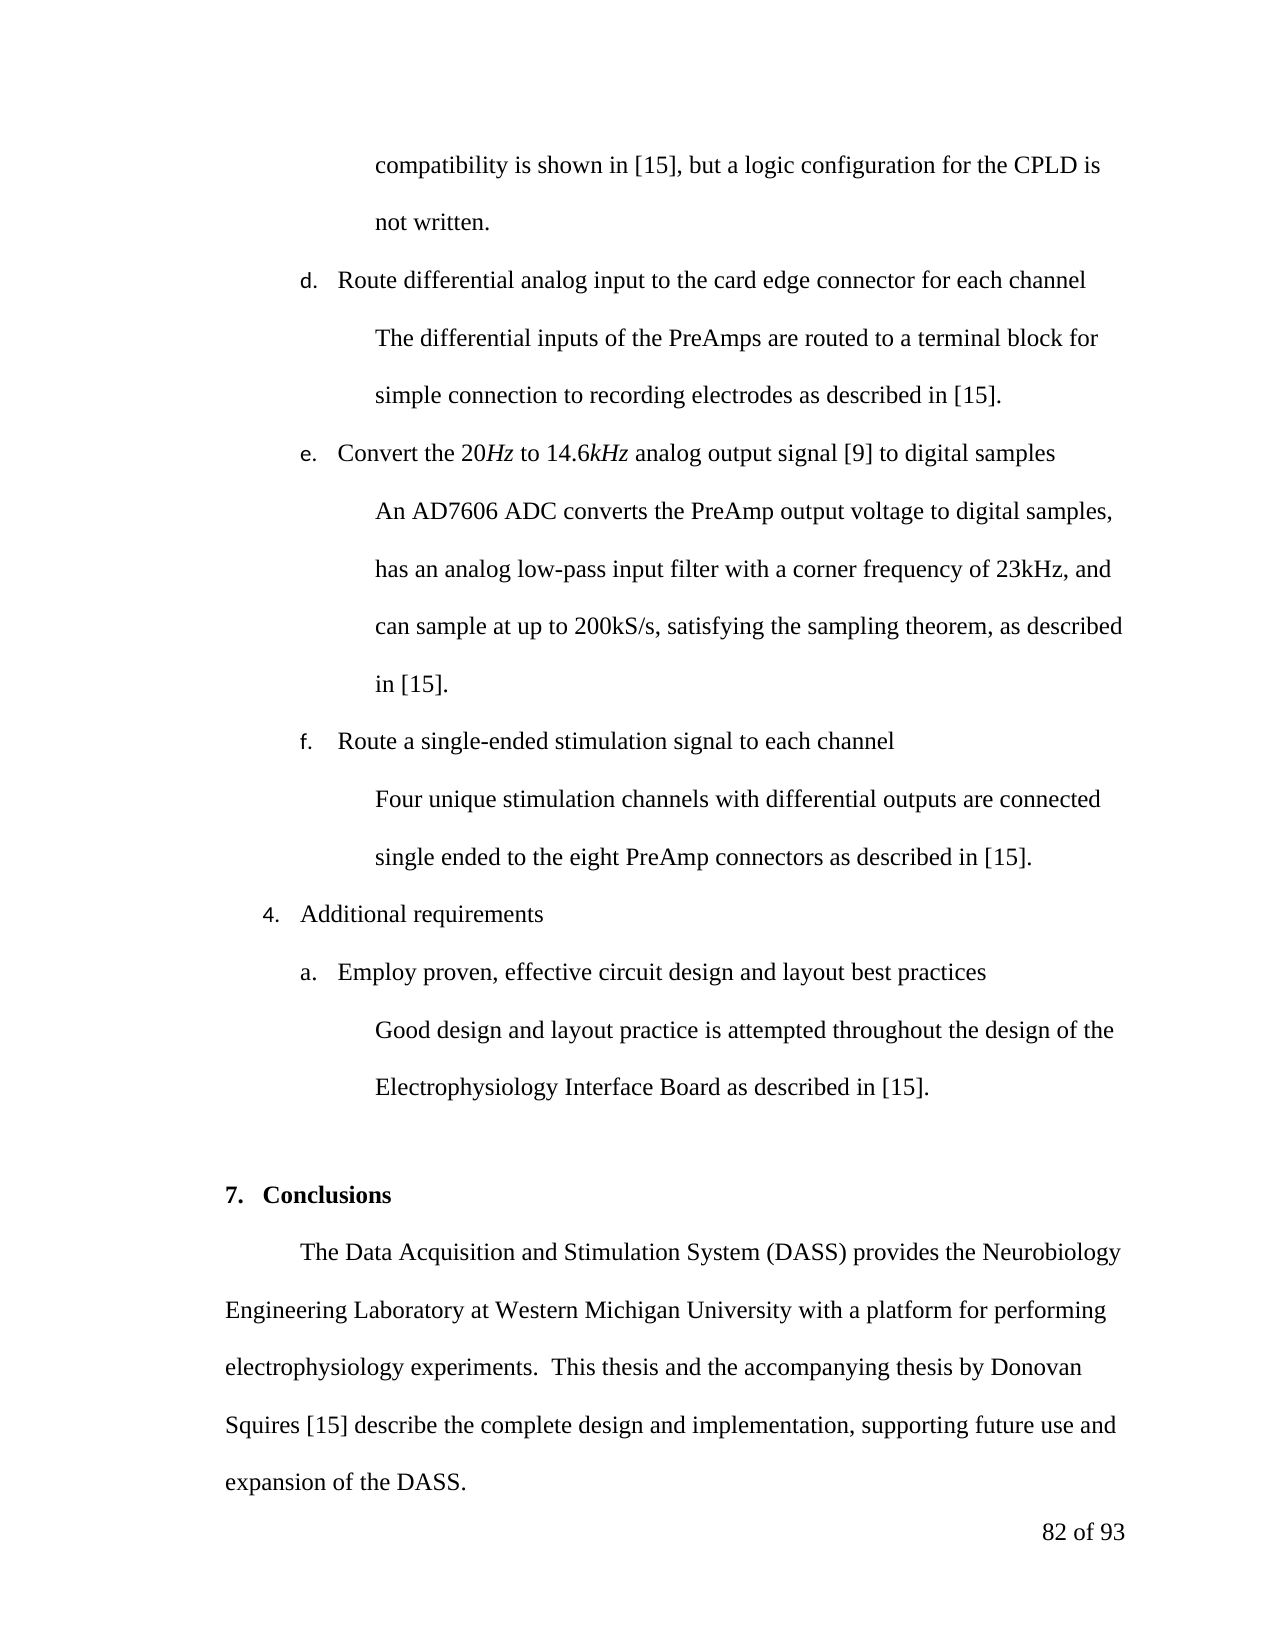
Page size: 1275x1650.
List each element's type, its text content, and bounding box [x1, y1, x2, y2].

text The Data Acquisition and Stimulation System (DASS) provides the Neurobiology Engineering Laboratory at Western Michigan University with a platform for performing electrophysiology experiments. This thesis and the accompanying thesis by Donovan Squires [15] describe the complete design and implementation, supporting future use and expansion of the DASS. [225, 1237, 1125, 1496]
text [375, 150, 1125, 236]
list Route differential analog input to the card edge connector for each channel [300, 265, 1125, 294]
list Additional requirements [262, 899, 1125, 928]
text The differential inputs of the PreAmps are routed to a terminal block for simple connection to recording electrodes as described in [15]. [375, 323, 1125, 409]
list Four unique stimulation channels with differential outputs are connected single ended to the eight PreAmp connectors as described in [15]. [375, 784, 1125, 871]
list Convert the 20Hz to 14.6kHz analog output signal [9] to digital samples [300, 438, 1125, 467]
list An AD7606 ADC converts the PreAmp output voltage to digital samples, has an analog low-pass input filter with a corner frequency of 23kHz, and can sample at up to 200kS/s, satisfying the sampling theorem, as described in [15]. [375, 496, 1125, 697]
text Good design and layout practice is attempted throughout the design of the Electrophysiology Interface Board as described in [15]. [375, 1015, 1125, 1101]
list Employ proven, effective circuit design and layout best practices [300, 957, 1125, 986]
list Route a single-ended stimulation signal to each channel [300, 726, 1125, 755]
subtitle Conclusions [225, 1180, 1125, 1209]
